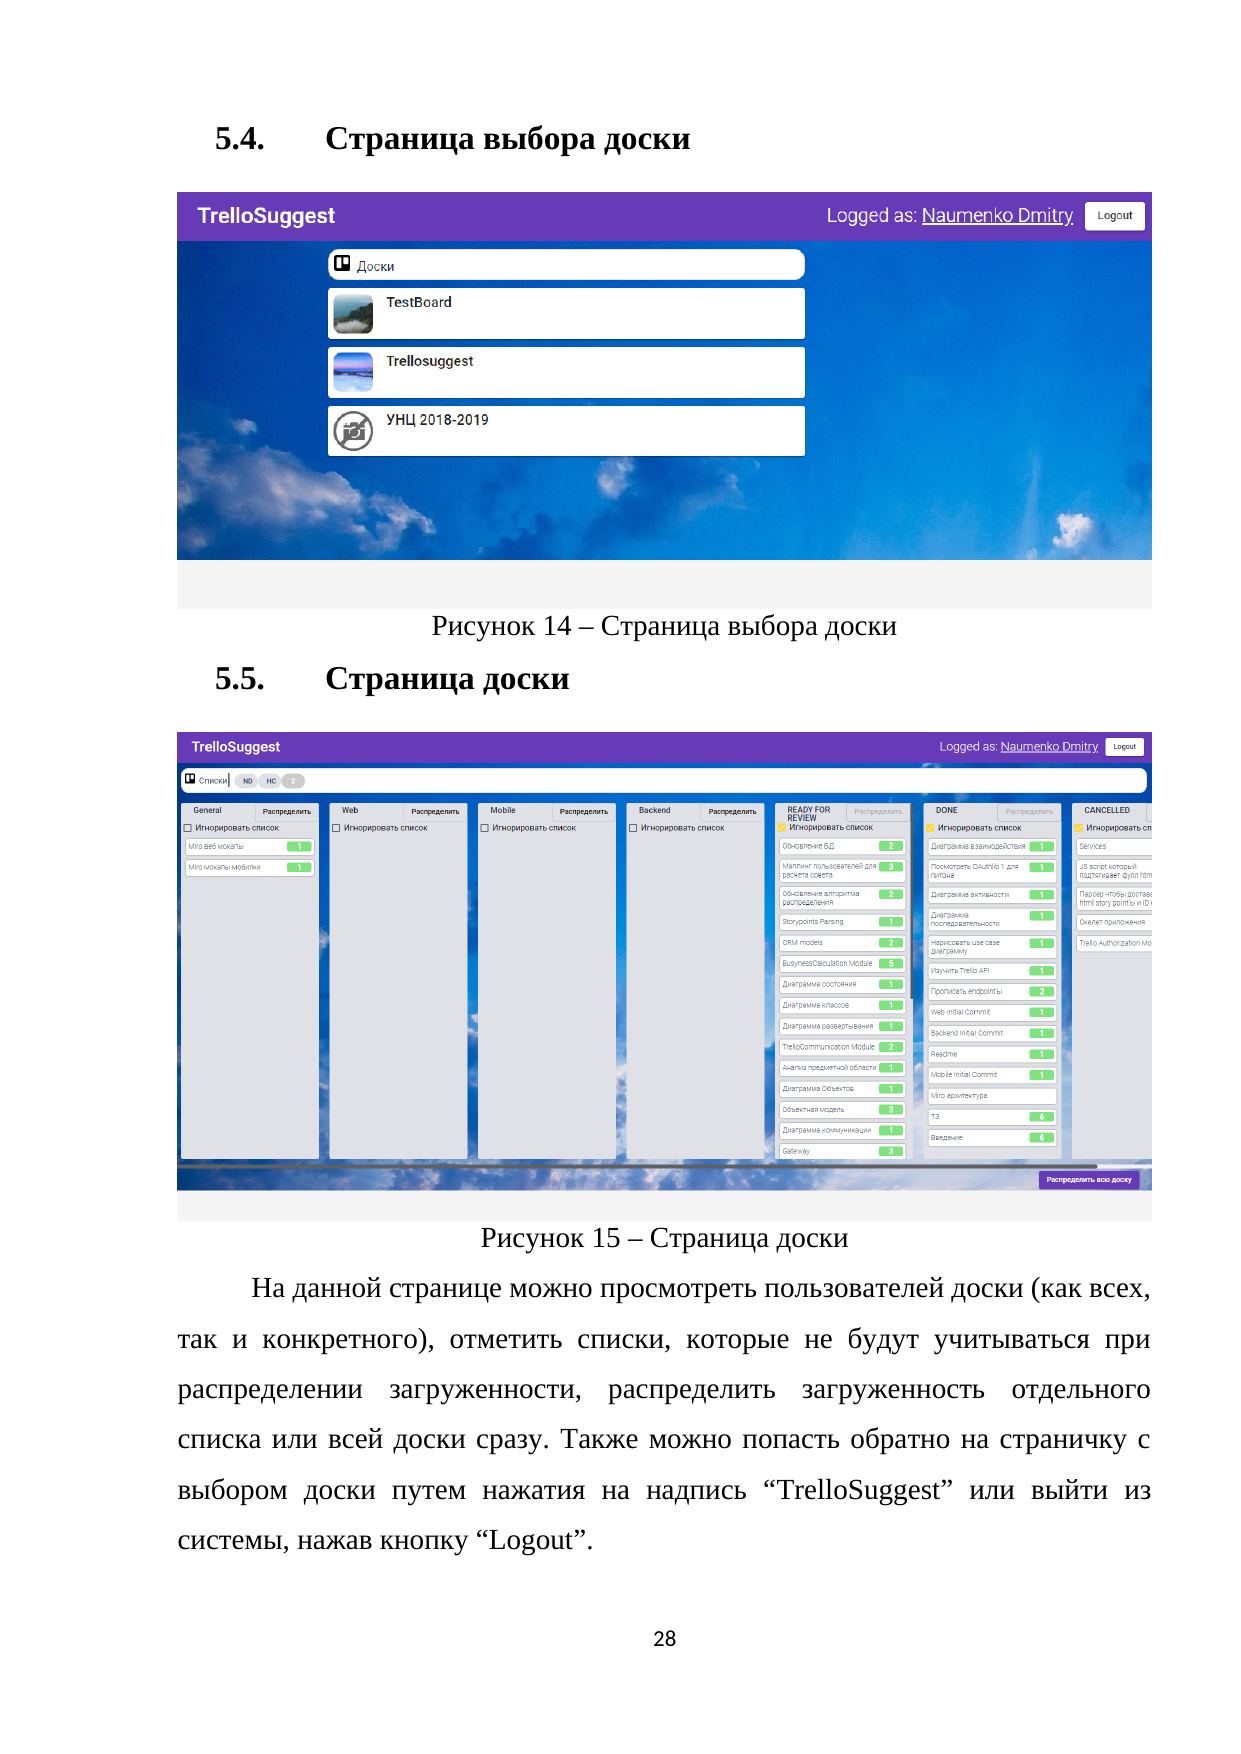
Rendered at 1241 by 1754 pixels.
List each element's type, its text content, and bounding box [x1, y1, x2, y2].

list Страница выбора доски [215, 118, 1152, 156]
text На данной странице можно просмотреть пользователей доски (как всех, так и конкретного), отметить списки, которые не будут учитываться при распределении загруженности, распределить загруженность отдельного списка или всей доски сразу. Также можно попасть обратно на страничку с выбором доски путем нажатия на надпись “TrelloSuggest” или выйти из системы, нажав кнопку “Logout”. [177, 1271, 1152, 1556]
text Рисунок 14 – Страница выбора доски [177, 609, 1152, 642]
list Страница доски [215, 658, 1152, 697]
picture [177, 192, 1152, 609]
text Рисунок 15 – Страница доски [177, 1221, 1152, 1254]
picture [177, 732, 1152, 1221]
